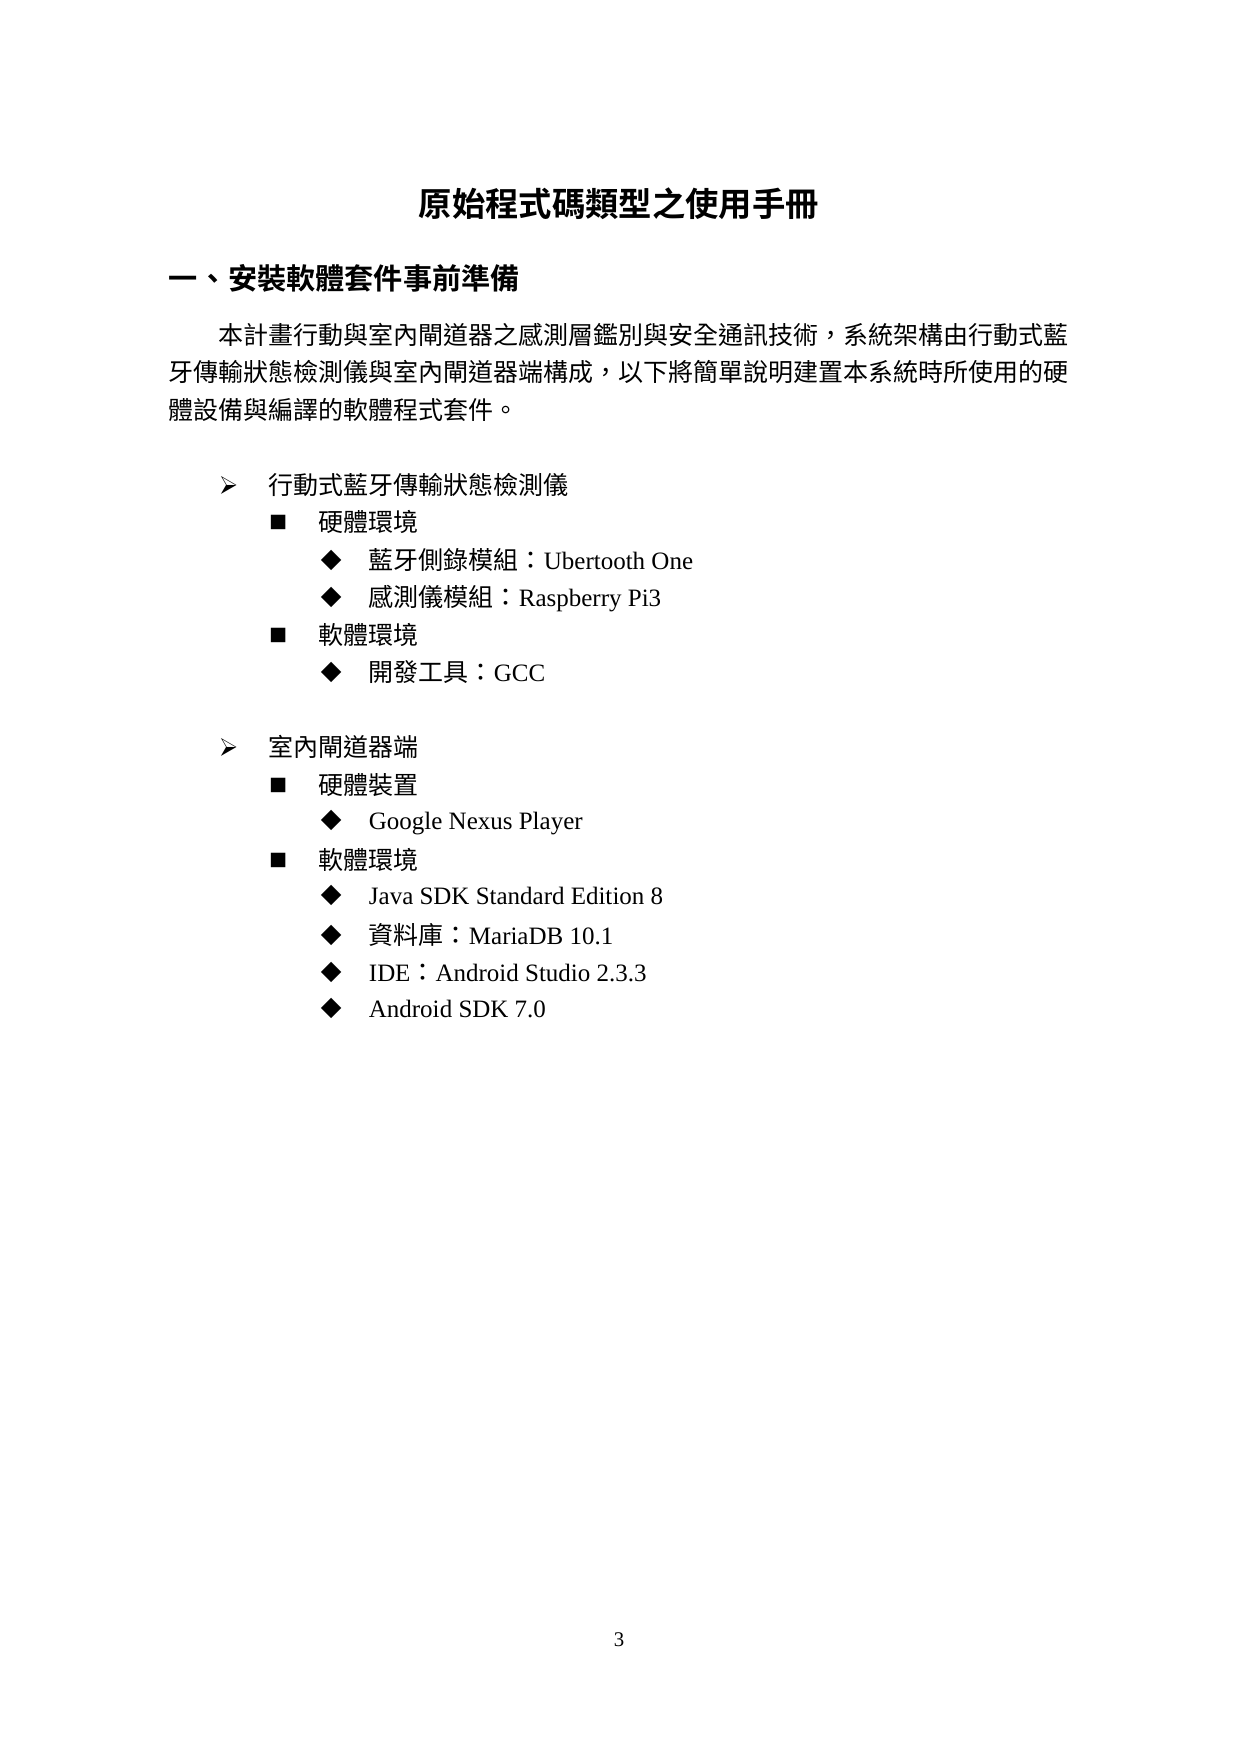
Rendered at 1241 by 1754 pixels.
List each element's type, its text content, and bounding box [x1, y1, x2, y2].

text 原始程式碼類型之使用手冊 [169, 164, 1069, 239]
list 藍牙側錄模組：Ubertooth One [319, 539, 1069, 577]
list Java SDK Standard Edition 8 [319, 877, 1069, 914]
list 軟體環境 [269, 614, 1069, 652]
list 資料庫：MariaDB 10.1 [319, 914, 1069, 952]
text 本計畫行動與室內閘道器之感測層鑑別與安全通訊技術，系統架構由行動式藍牙傳輸狀態檢測儀與室內閘道器端構成，以下將簡單說明建置本系統時所使用的硬體設備與編譯的軟體程式套件。 [169, 314, 1069, 427]
list 硬體裝置 [269, 764, 1069, 802]
list 室內閘道器端 [219, 727, 1069, 764]
list 軟體環境 [269, 839, 1069, 877]
list Google Nexus Player [319, 802, 1069, 839]
list 安裝軟體套件事前準備 [169, 239, 1069, 314]
list 硬體環境 [269, 502, 1069, 539]
list 感測儀模組：Raspberry Pi3 [319, 577, 1069, 614]
list 開發工具：GCC [319, 652, 1069, 689]
list 行動式藍牙傳輸狀態檢測儀 [219, 464, 1069, 502]
list Android SDK 7.0 [319, 989, 1069, 1027]
list IDE：Android Studio 2.3.3 [319, 952, 1069, 989]
